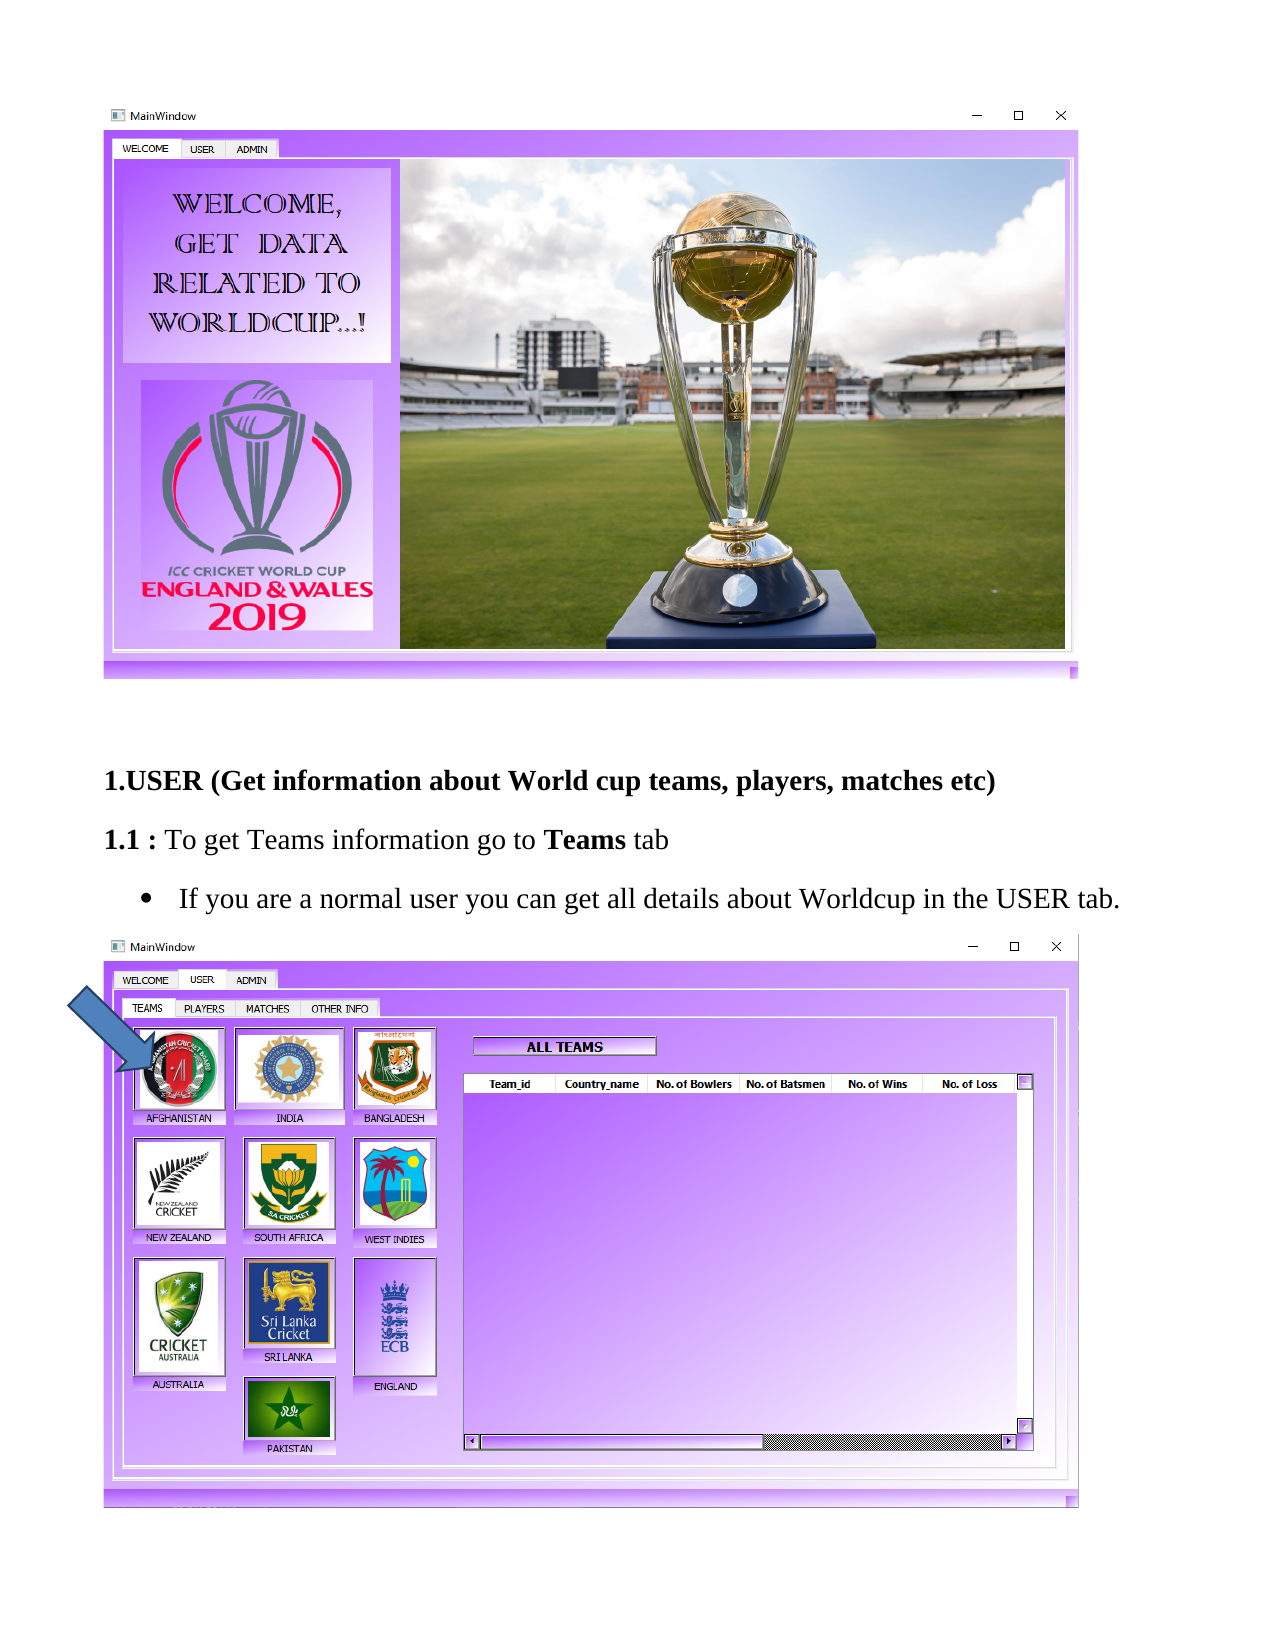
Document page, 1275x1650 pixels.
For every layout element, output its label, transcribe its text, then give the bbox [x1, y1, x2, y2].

text 1.USER (Get information about World cup teams, players, matches etc) [103, 763, 1167, 796]
picture [103, 103, 1079, 679]
list If you are a normal user you can get all details about Worldcup in the USER tab. [141, 882, 1167, 915]
text 1.1 : To get Teams information go to Teams tab [103, 822, 1167, 856]
picture [103, 934, 1079, 1508]
